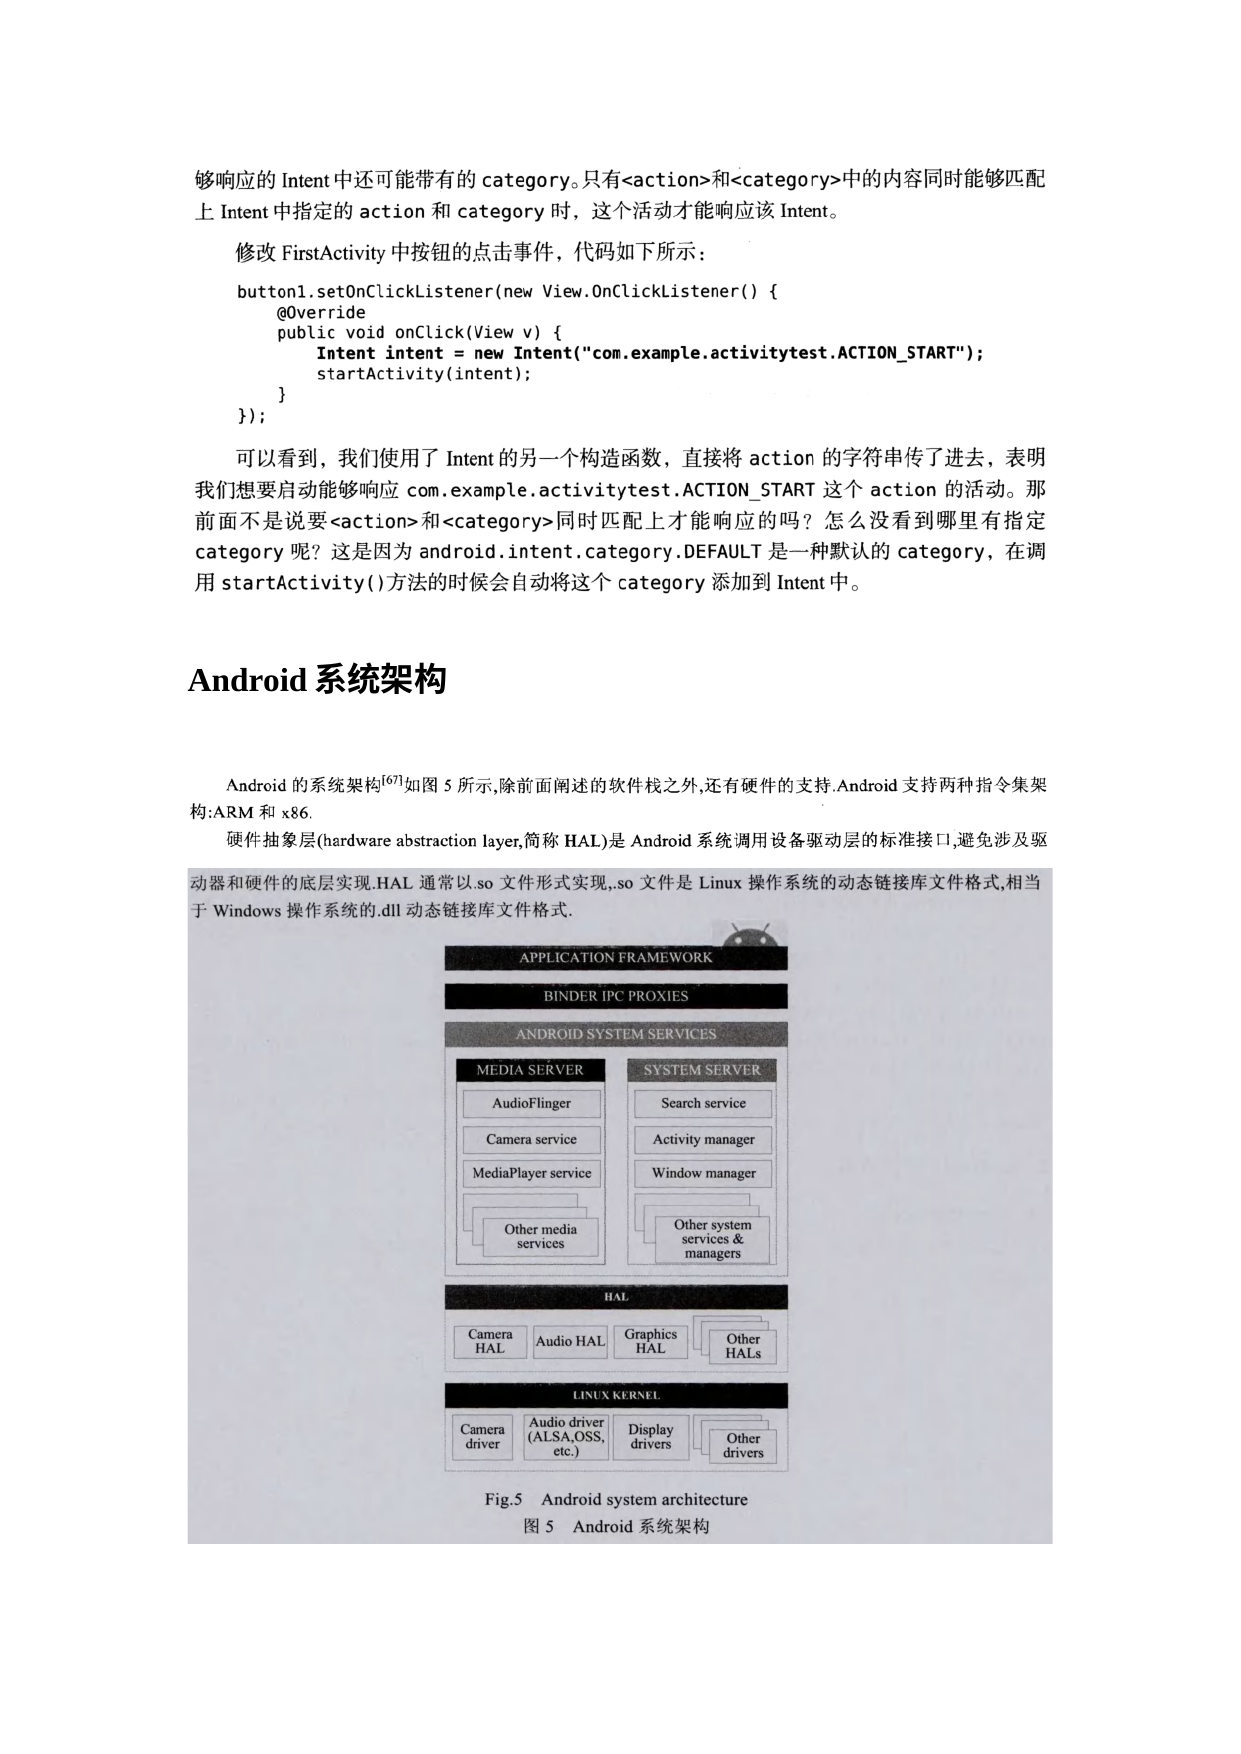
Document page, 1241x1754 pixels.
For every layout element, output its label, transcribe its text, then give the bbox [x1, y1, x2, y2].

subtitle Android系统架构 [187, 644, 1053, 709]
picture [187, 771, 1053, 859]
picture [187, 868, 1053, 1544]
picture [187, 162, 1053, 599]
